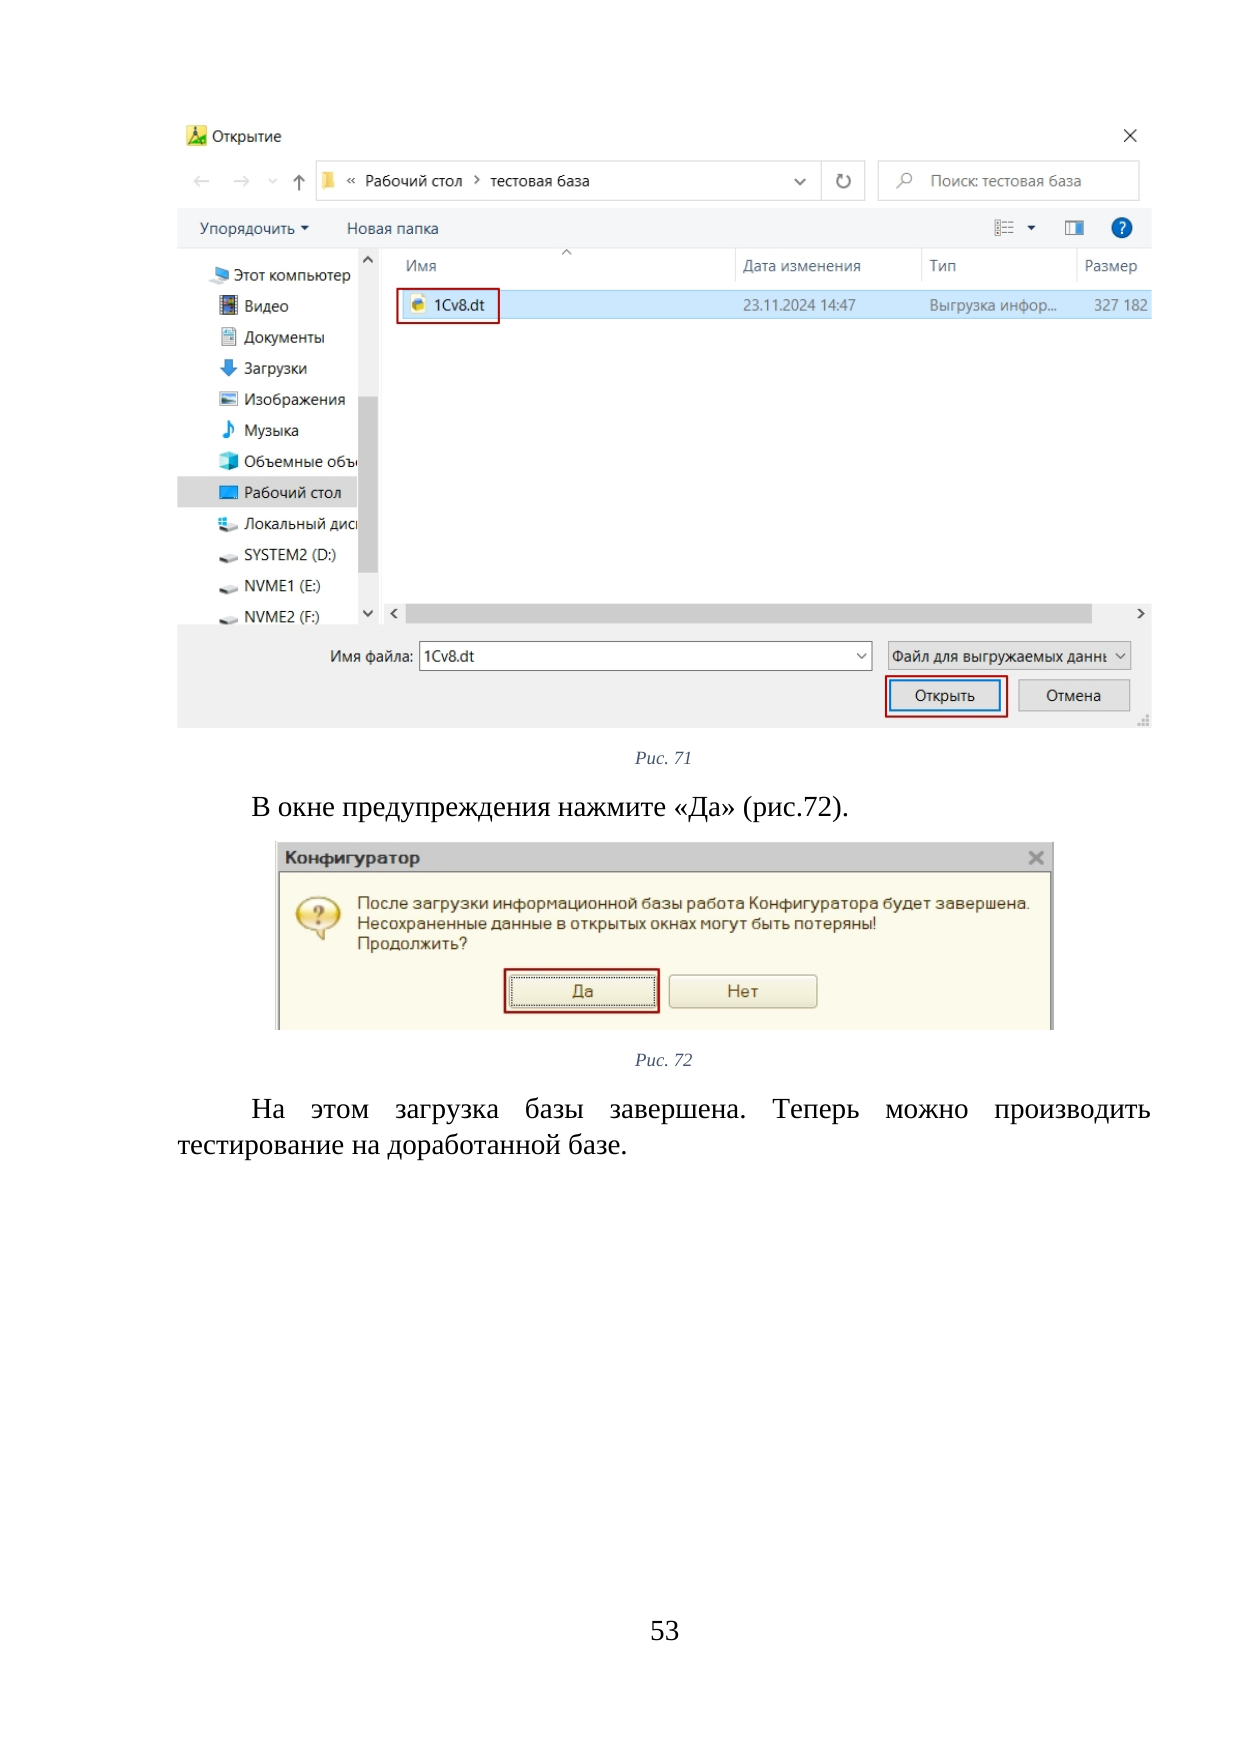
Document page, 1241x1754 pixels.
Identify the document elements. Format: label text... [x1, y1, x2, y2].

text В окне предупреждения нажмите «Да» (рис.72). [177, 789, 1152, 823]
picture [275, 841, 1054, 1030]
text Рис. 72 [177, 1049, 1152, 1070]
text Рис. 71 [177, 747, 1152, 768]
picture [177, 118, 1152, 728]
text На этом загрузка базы завершена. Теперь можно производить тестирование на доработанной базе. [177, 1091, 1152, 1161]
